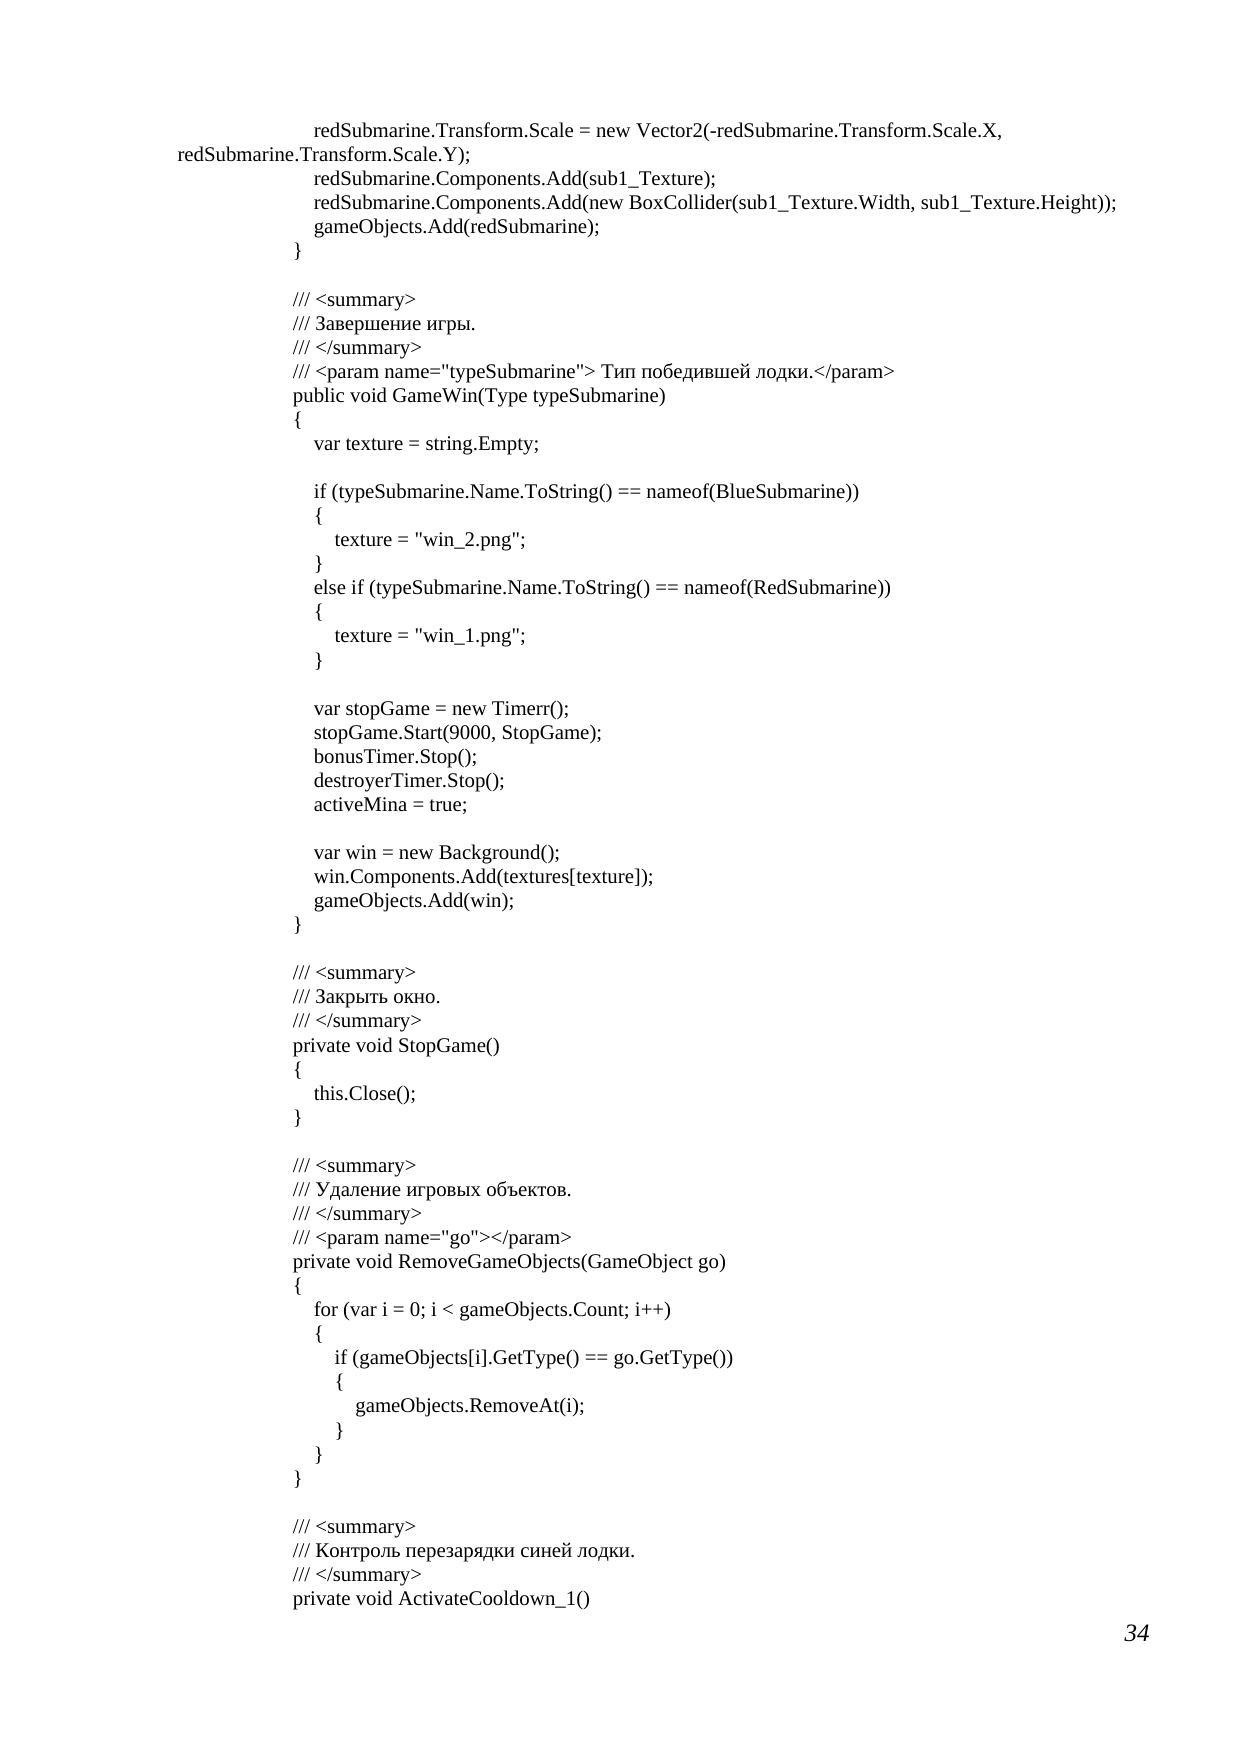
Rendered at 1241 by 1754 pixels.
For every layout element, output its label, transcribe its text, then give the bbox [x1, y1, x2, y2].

text activeMina = true; [177, 792, 1152, 816]
text var texture = string.Empty; [177, 431, 1152, 455]
text { [177, 1321, 1152, 1345]
text private void RemoveGameObjects(GameObject go) [177, 1249, 1152, 1273]
text { [177, 503, 1152, 527]
text this.Close(); [177, 1081, 1152, 1105]
text texture = "win_1.png"; [177, 623, 1152, 647]
text } [177, 238, 1152, 262]
text for (var i = 0; i < gameObjects.Count; i++) [177, 1297, 1152, 1321]
text } [177, 1105, 1152, 1129]
text /// <param name="typeSubmarine"> Тип победившей лодки.</param> [177, 359, 1152, 383]
text /// <summary> [177, 1514, 1152, 1538]
text { [177, 407, 1152, 431]
text bonusTimer.Stop(); [177, 744, 1152, 768]
text else if (typeSubmarine.Name.ToString() == nameof(RedSubmarine)) [177, 575, 1152, 599]
text /// </summary> [177, 1201, 1152, 1225]
text /// <summary> [177, 960, 1152, 984]
text var win = new Background(); [177, 840, 1152, 864]
text private void ActivateCooldown_1() [177, 1586, 1152, 1610]
text { [177, 1057, 1152, 1081]
text gameObjects.Add(redSubmarine); [177, 214, 1152, 238]
text redSubmarine.Components.Add(new BoxCollider(sub1_Texture.Width, sub1_Texture.Height)); [177, 190, 1152, 214]
text gameObjects.RemoveAt(i); [177, 1393, 1152, 1417]
text } [177, 912, 1152, 936]
text } [177, 1417, 1152, 1442]
text } [177, 551, 1152, 575]
text gameObjects.Add(win); [177, 888, 1152, 912]
text private void StopGame() [177, 1032, 1152, 1057]
text /// Удаление игровых объектов. [177, 1177, 1152, 1201]
text var stopGame = new Timerr(); [177, 696, 1152, 720]
text win.Components.Add(textures[texture]); [177, 864, 1152, 888]
text redSubmarine.Components.Add(sub1_Texture); [177, 166, 1152, 190]
text /// Закрыть окно. [177, 984, 1152, 1008]
text if (gameObjects[i].GetType() == go.GetType()) [177, 1345, 1152, 1369]
text redSubmarine.Transform.Scale = new Vector2(-redSubmarine.Transform.Scale.X, redSubmarine.Transform.Scale.Y); [177, 118, 1152, 166]
text /// </summary> [177, 1562, 1152, 1586]
text { [177, 1273, 1152, 1297]
text /// Завершение игры. [177, 311, 1152, 335]
text if (typeSubmarine.Name.ToString() == nameof(BlueSubmarine)) [177, 479, 1152, 503]
text { [177, 1369, 1152, 1393]
text /// </summary> [177, 335, 1152, 359]
text { [177, 599, 1152, 623]
text public void GameWin(Type typeSubmarine) [177, 383, 1152, 407]
text /// <summary> [177, 287, 1152, 311]
text stopGame.Start(9000, StopGame); [177, 720, 1152, 744]
text } [177, 647, 1152, 672]
text /// <param name="go"></param> [177, 1225, 1152, 1249]
text /// Контроль перезарядки синей лодки. [177, 1538, 1152, 1562]
text destroyerTimer.Stop(); [177, 768, 1152, 792]
text } [177, 1466, 1152, 1490]
text texture = "win_2.png"; [177, 527, 1152, 551]
text /// <summary> [177, 1153, 1152, 1177]
text /// </summary> [177, 1008, 1152, 1032]
text } [177, 1442, 1152, 1466]
